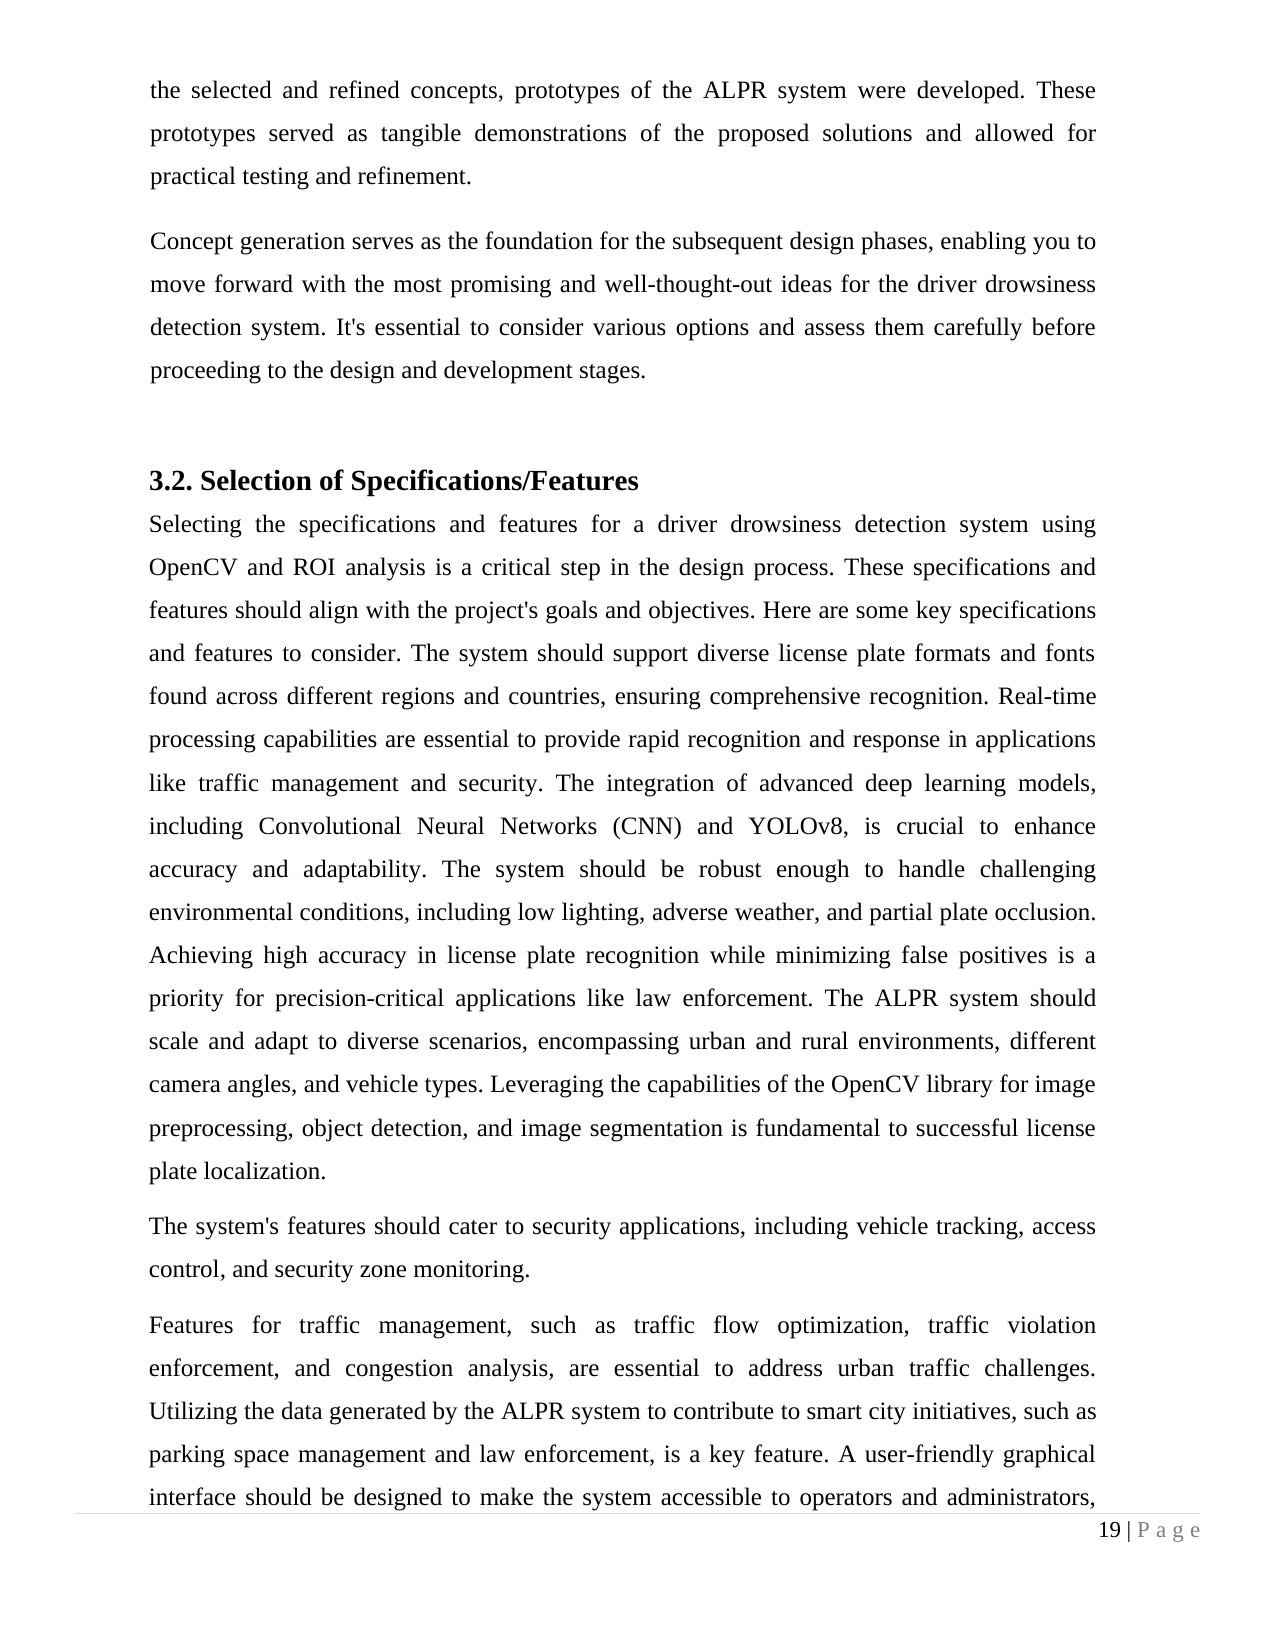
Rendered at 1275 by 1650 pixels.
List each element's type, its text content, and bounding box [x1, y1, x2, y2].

subtitle 3.2. Selection of Specifications/Features [149, 463, 1200, 496]
text Concept generation serves as the foundation for the subsequent design phases, enabling you to move forward with the most promising and well-thought-out ideas for the driver drowsiness detection system. It's essential to consider various options and assess them carefully before proceeding to the design and development stages. [150, 226, 1097, 384]
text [150, 75, 1097, 190]
text Selecting the specifications and features for a driver drowsiness detection system using OpenCV and ROI analysis is a critical step in the design process. These specifications and features should align with the project's goals and objectives. Here are some key specifications and features to consider. The system should support diverse license plate formats and fonts found across different regions and countries, ensuring comprehensive recognition. Real-time processing capabilities are essential to provide rapid recognition and response in applications like traffic management and security. The integration of advanced deep learning models, including Convolutional Neural Networks (CNN) and YOLOv8, is crucial to enhance accuracy and adaptability. The system should be robust enough to handle challenging environmental conditions, including low lighting, adverse weather, and partial plate occlusion. Achieving high accuracy in license plate recognition while minimizing false positives is a priority for precision-critical applications like law enforcement. The ALPR system should scale and adapt to diverse scenarios, encompassing urban and rural environments, different camera angles, and vehicle types. Leveraging the capabilities of the OpenCV library for image preprocessing, object detection, and image segmentation is fundamental to successful license plate localization. [149, 509, 1097, 1184]
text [149, 1310, 1097, 1511]
text The system's features should cater to security applications, including vehicle tracking, access control, and security zone monitoring. [149, 1211, 1097, 1283]
